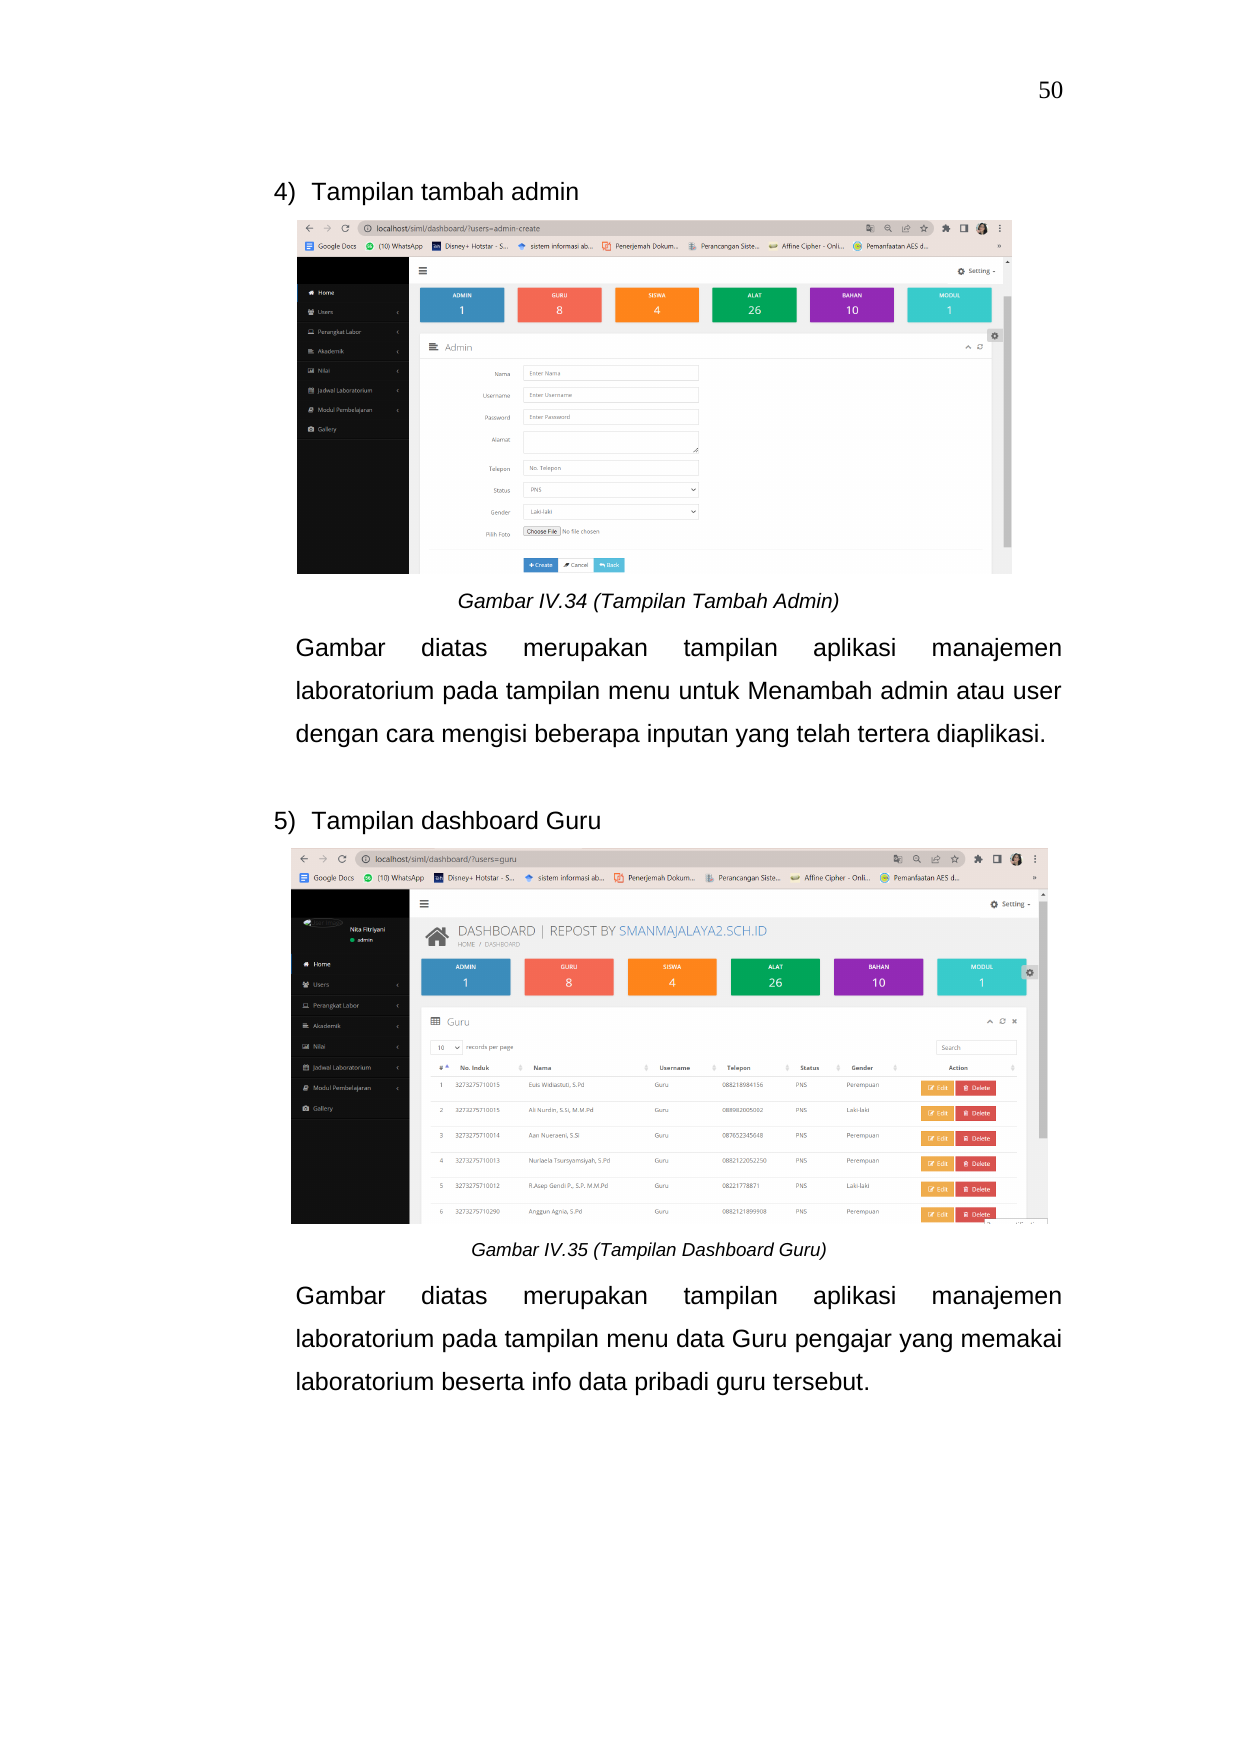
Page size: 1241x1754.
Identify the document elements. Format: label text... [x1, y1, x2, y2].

text Gambar diatas merupakan tampilan aplikasi manajemen laboratorium pada tampilan menu untuk Menambah admin atau user dengan cara mengisi beberapa inputan yang telah tertera diaplikasi. [295, 633, 1063, 748]
picture [291, 848, 1048, 1224]
list Tampilan dashboard Guru [274, 806, 1063, 834]
text Gambar IV.34 (Tampilan Tambah Admin) [236, 588, 1063, 612]
list Tampilan tambah admin [274, 177, 1063, 206]
text Gambar IV.35 (Tampilan Dashboard Guru) [236, 1238, 1063, 1260]
picture [297, 220, 1012, 574]
text Gambar diatas merupakan tampilan aplikasi manajemen laboratorium pada tampilan menu data Guru pengajar yang memakai laboratorium beserta info data pribadi guru tersebut. [295, 1281, 1063, 1396]
